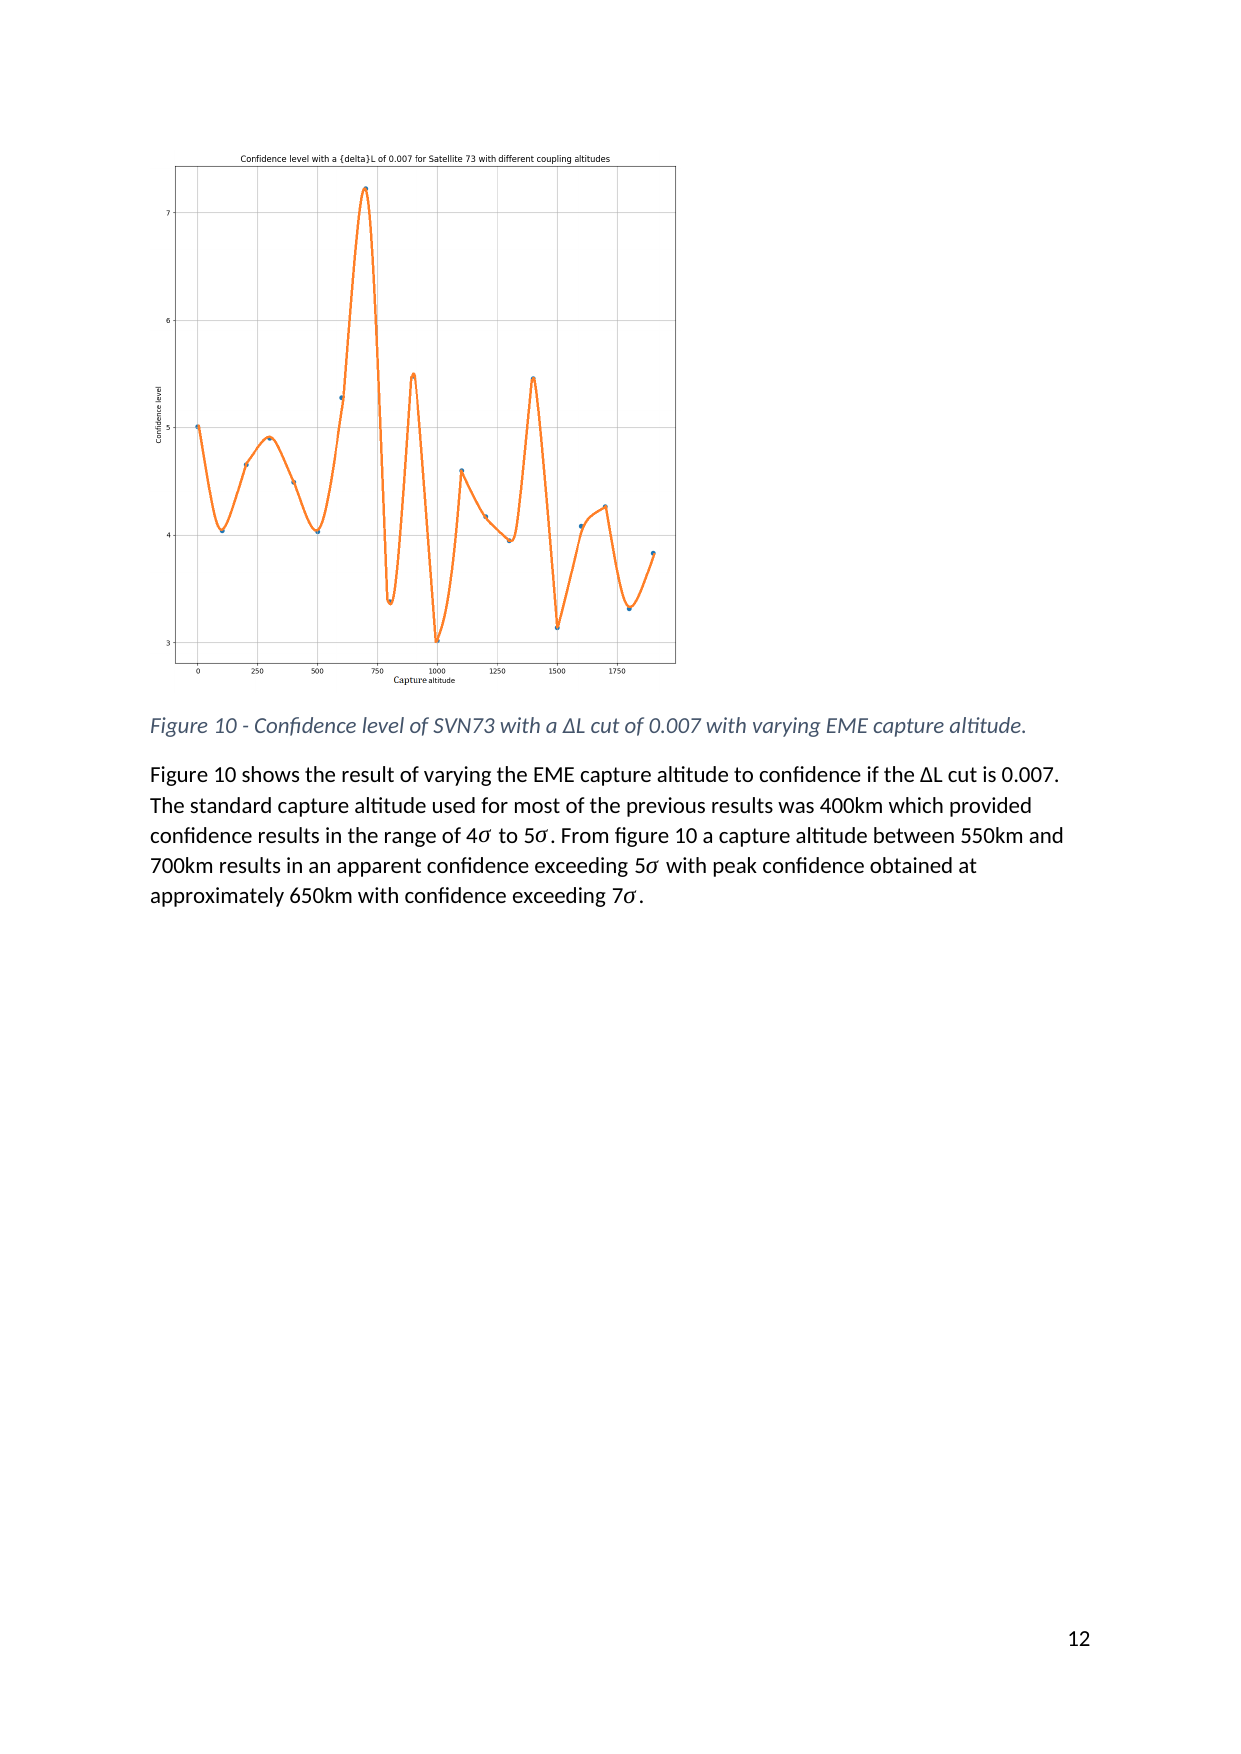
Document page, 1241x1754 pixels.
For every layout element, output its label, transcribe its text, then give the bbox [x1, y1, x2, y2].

text Figure 10 shows the result of varying the EME capture altitude to confidence if the ∆L cut is 0.007. The standard capture altitude used for most of the previous results was 400km which provided confidence results in the range of 4 to 5. From figure 10 a capture altitude between 550km and 700km results in an apparent confidence exceeding 5 with peak confidence obtained at approximately 650km with confidence exceeding 7. [150, 761, 1090, 909]
text Figure 10 - Confidence level of SVN73 with a ∆L cut of 0.007 with varying EME capture altitude. [150, 712, 1090, 740]
picture [150, 150, 682, 693]
